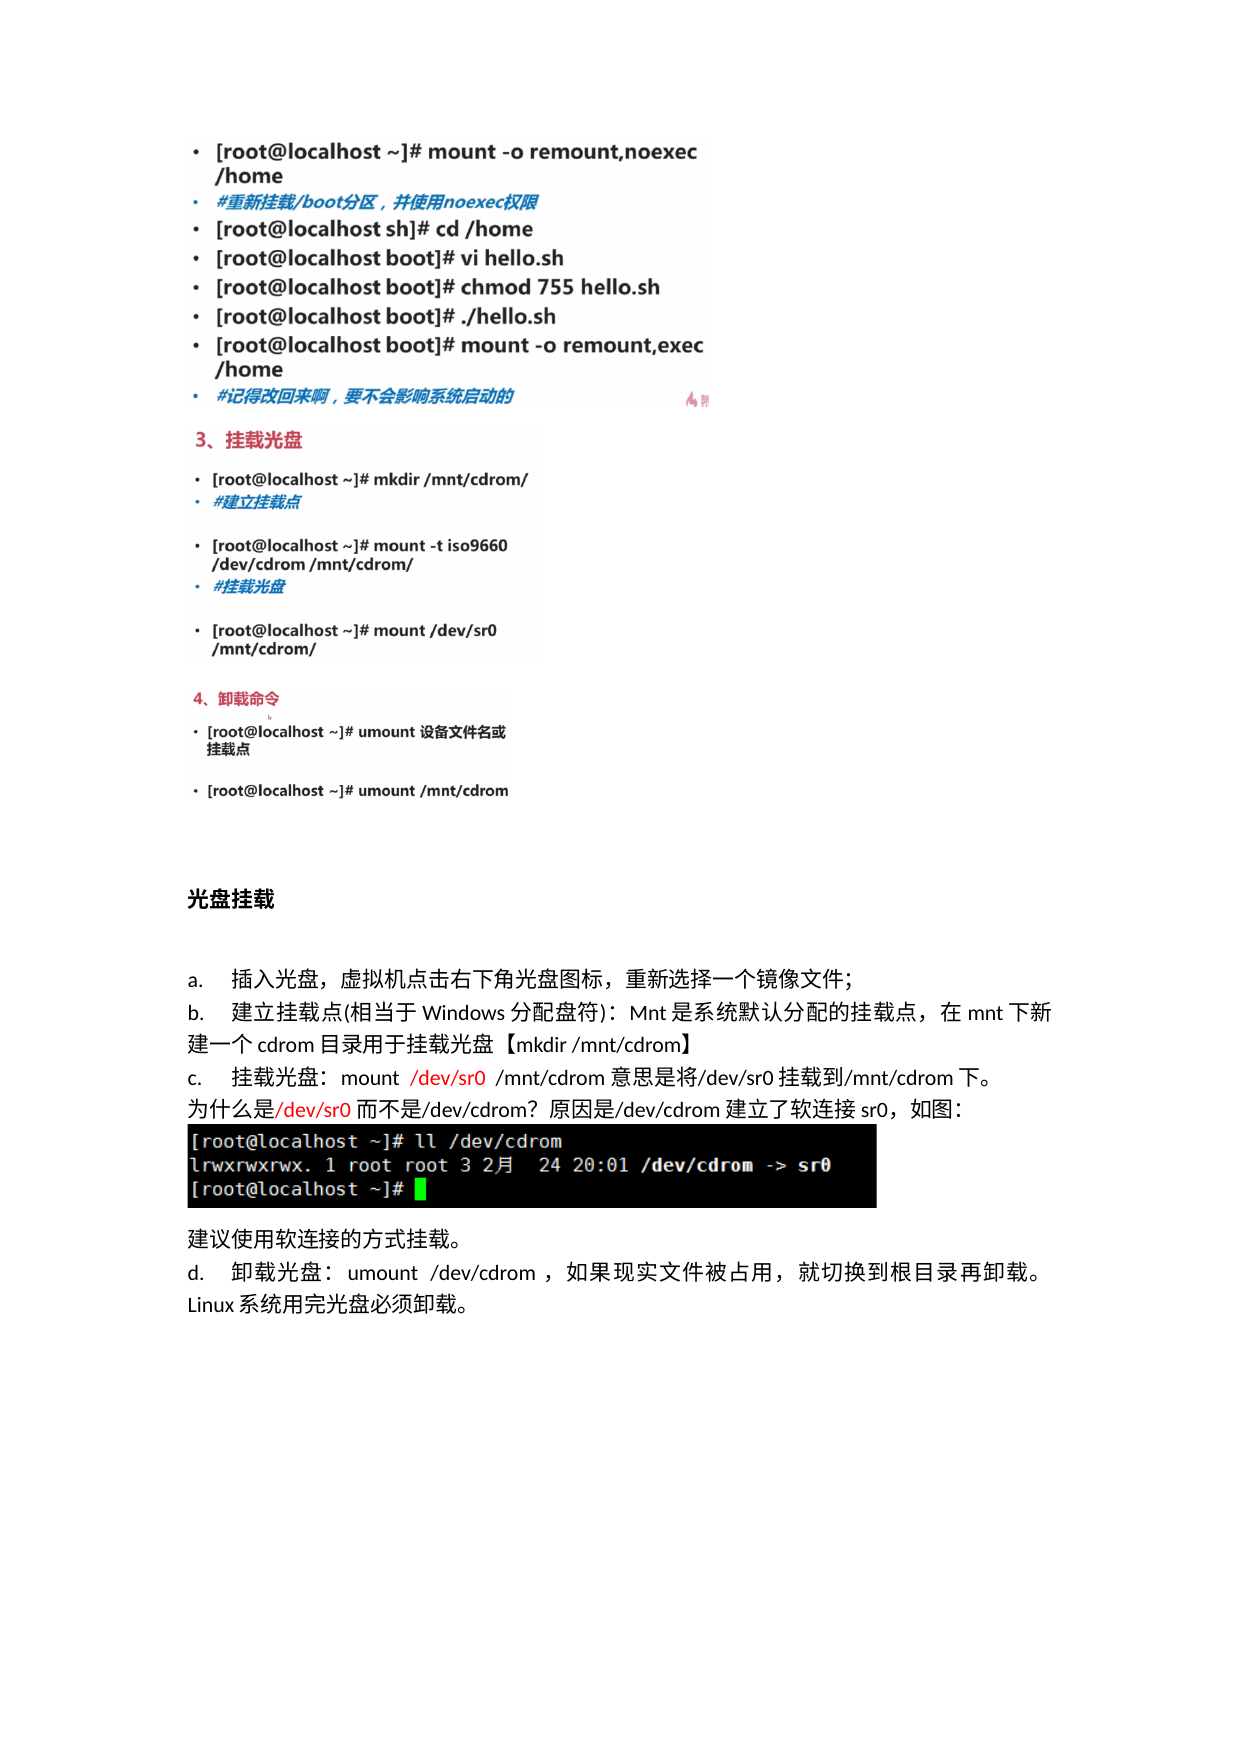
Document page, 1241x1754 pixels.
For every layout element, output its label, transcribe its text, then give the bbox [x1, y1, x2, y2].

picture [187, 137, 709, 407]
text 为什么是/dev/sr0 而不是/dev/cdrom？原因是/dev/cdrom建立了软连接sr0，如图： [187, 1092, 1053, 1124]
picture [187, 1124, 877, 1208]
text a. 插入光盘，虚拟机点击右下角光盘图标，重新选择一个镜像文件； [187, 962, 1053, 994]
text b. 建立挂载点(相当于Windows分配盘符)：Mnt是系统默认分配的挂载点，在mnt下新建一个cdrom目录用于挂载光盘【mkdir /mnt/cdrom】 [187, 994, 1053, 1059]
text 建议使用软连接的方式挂载。 [187, 1222, 1053, 1254]
subtitle 光盘挂载 [187, 881, 1053, 914]
text d. 卸载光盘：umount /dev/cdrom ，如果现实文件被占用，就切换到根目录再卸载。 Linux系统用完光盘必须卸载。 [187, 1254, 1053, 1319]
picture [187, 429, 541, 659]
picture [187, 689, 513, 799]
text c. 挂载光盘：mount /dev/sr0 /mnt/cdrom 意思是将/dev/sr0 挂载到/mnt/cdrom下。 [187, 1059, 1053, 1092]
